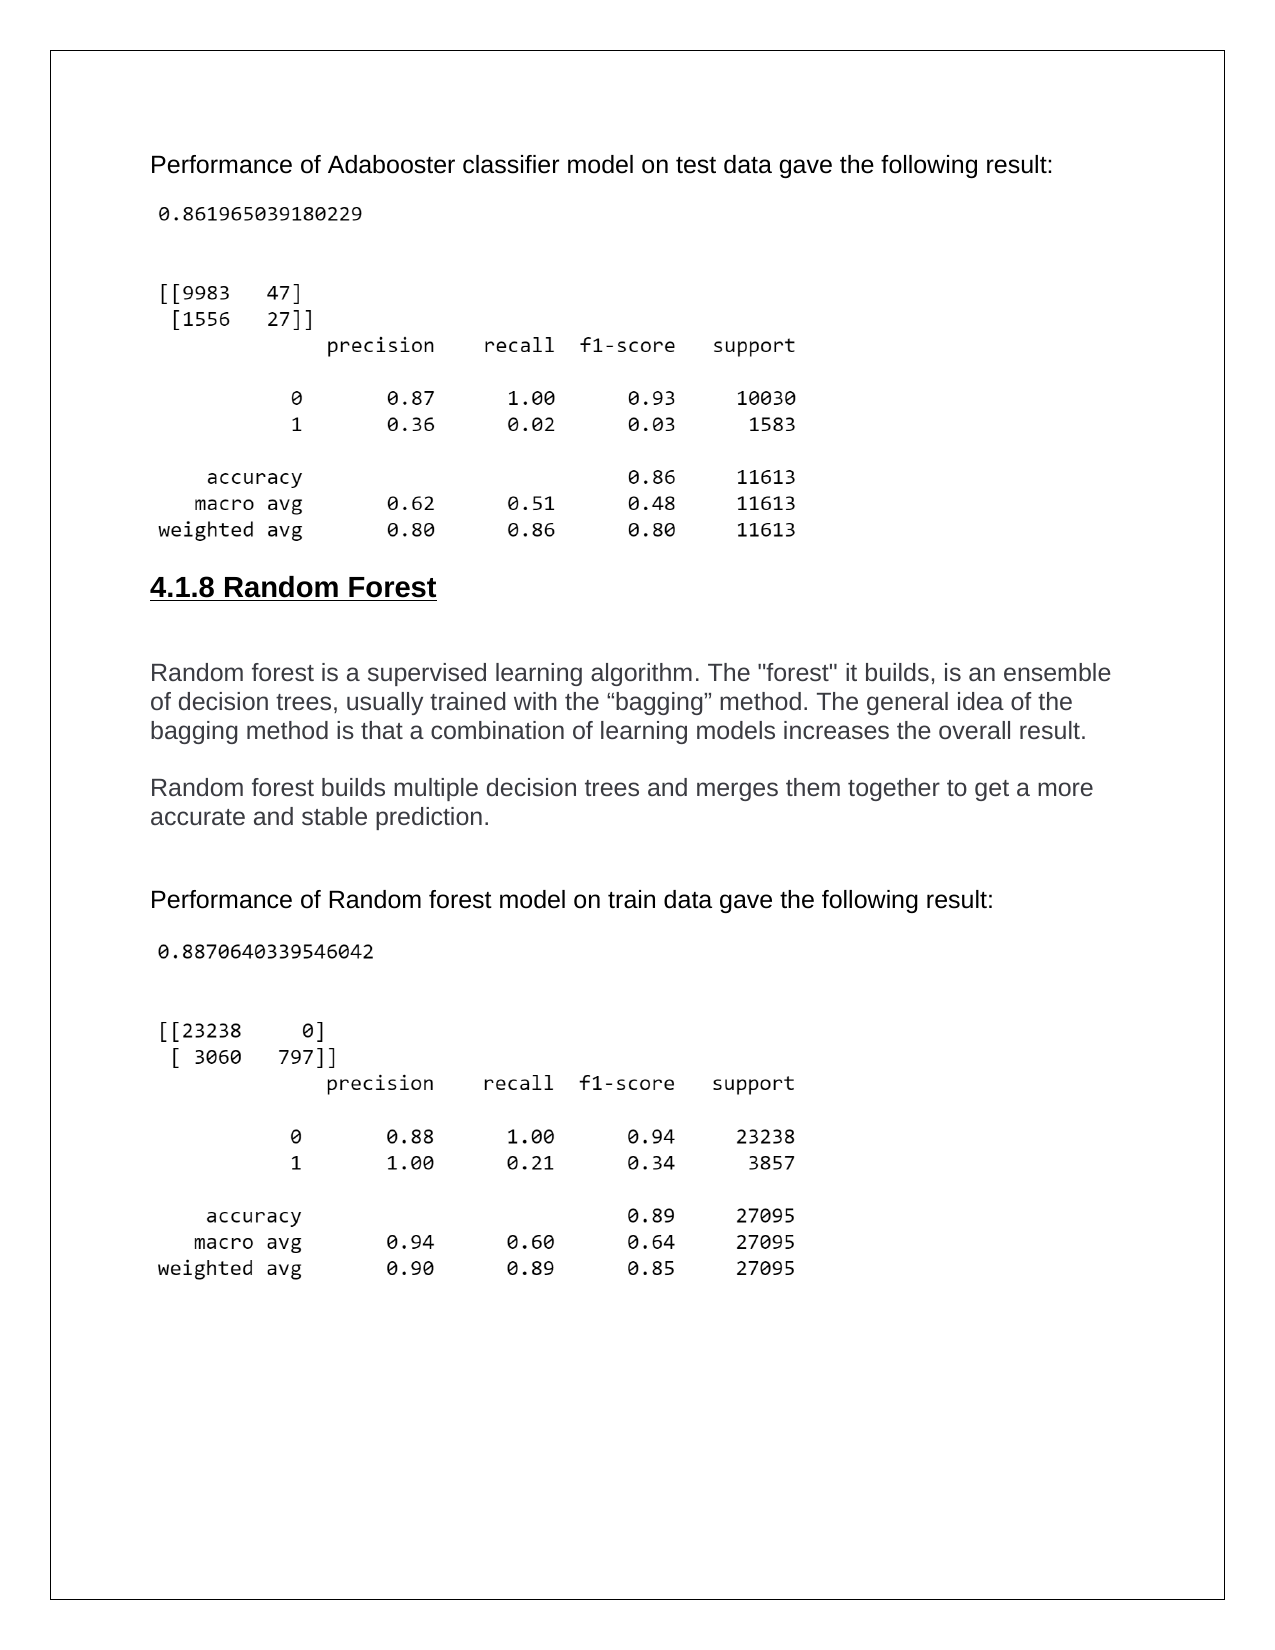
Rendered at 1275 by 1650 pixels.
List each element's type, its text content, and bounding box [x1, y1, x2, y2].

picture [150, 199, 802, 550]
text Performance of Random forest model on train data gave the following result: [150, 885, 1125, 913]
picture [150, 938, 802, 1286]
text Random forest builds multiple decision trees and merges them together to get a more accurate and stable prediction. [491, 773, 1125, 831]
text Random forest is a supervised learning algorithm. The "forest" it builds, is an ensemble of decision trees, usually trained with the “bagging” method. The general idea of the bagging method is that a combination of learning models increases the overall result. [150, 658, 1125, 744]
text Performance of Adabooster classifier model on test data gave the following result: [150, 150, 1125, 179]
text 4.1.8 Random Forest [150, 570, 1125, 604]
